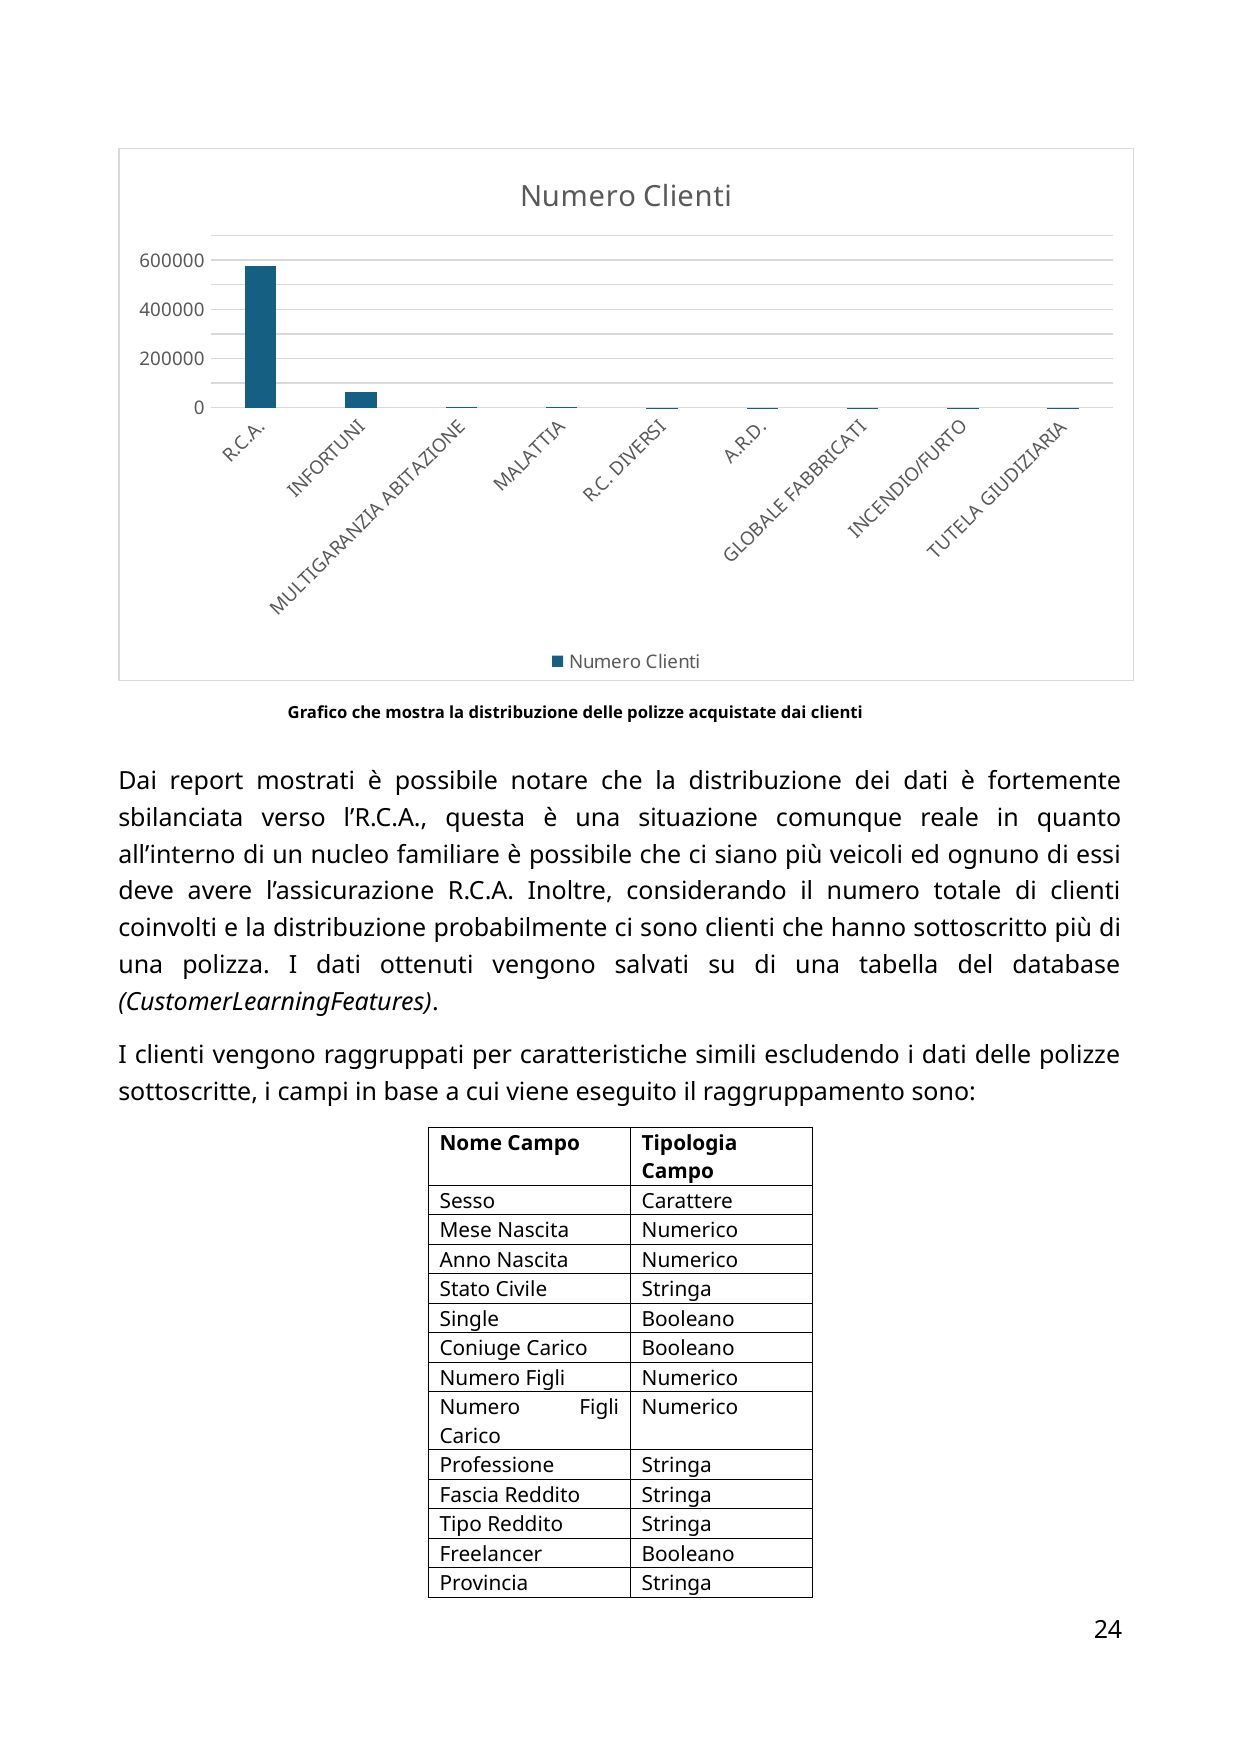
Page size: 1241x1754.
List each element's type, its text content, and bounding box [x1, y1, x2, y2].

table_cell Numerico [631, 1215, 812, 1244]
table_cell Booleano [631, 1539, 812, 1567]
table_cell Professione [429, 1450, 630, 1479]
table_cell Stringa [631, 1568, 812, 1597]
text Grafico che mostra la distribuzione delle polizze acquistate dai clienti [118, 701, 1032, 723]
table_cell Provincia Residenza [429, 1568, 630, 1597]
table_header Nome Campo [429, 1128, 630, 1185]
table_cell Coniuge Carico [429, 1333, 630, 1362]
table_cell Tipo Reddito [429, 1509, 630, 1538]
table_cell Sesso [429, 1186, 630, 1214]
table_cell Anno Nascita [429, 1245, 630, 1273]
table_cell Booleano [631, 1304, 812, 1332]
text I clienti vengono raggruppati per caratteristiche simili escludendo i dati delle polizze sottoscritte, i campi in base a cui viene eseguito il raggruppamento sono: [118, 1037, 1122, 1108]
table_cell Stringa [631, 1450, 812, 1479]
table_cell Numerico [631, 1363, 812, 1391]
table_cell Stringa [631, 1274, 812, 1303]
table_cell Numerico [631, 1392, 812, 1449]
table_cell Single [429, 1304, 630, 1332]
table_cell Numero Figli [429, 1363, 630, 1391]
table_cell Numero Figli Carico [429, 1392, 630, 1449]
table_cell Numerico [631, 1245, 812, 1273]
table_cell Fascia Reddito [429, 1480, 630, 1508]
table_cell Stringa [631, 1509, 812, 1538]
table_cell Freelancer [429, 1539, 630, 1567]
table_cell Stato Civile [429, 1274, 630, 1303]
table_header Tipologia Campo [631, 1128, 812, 1185]
table_cell Mese Nascita [429, 1215, 630, 1244]
table_cell Carattere [631, 1186, 812, 1214]
table_cell Booleano [631, 1333, 812, 1362]
text Dai report mostrati è possibile notare che la distribuzione dei dati è fortemente sbilanciata verso l’R.C.A., questa è una situazione comunque reale in quanto all’interno di un nucleo familiare è possibile che ci siano più veicoli ed ognuno di essi deve avere l’assicurazione R.C.A. Inoltre, considerando il numero totale di clienti coinvolti e la distribuzione probabilmente ci sono clienti che hanno sottoscritto più di una polizza. I dati ottenuti vengono salvati su di una tabella del database (CustomerLearningFeatures). [118, 763, 1122, 1017]
table_cell Stringa [631, 1480, 812, 1508]
